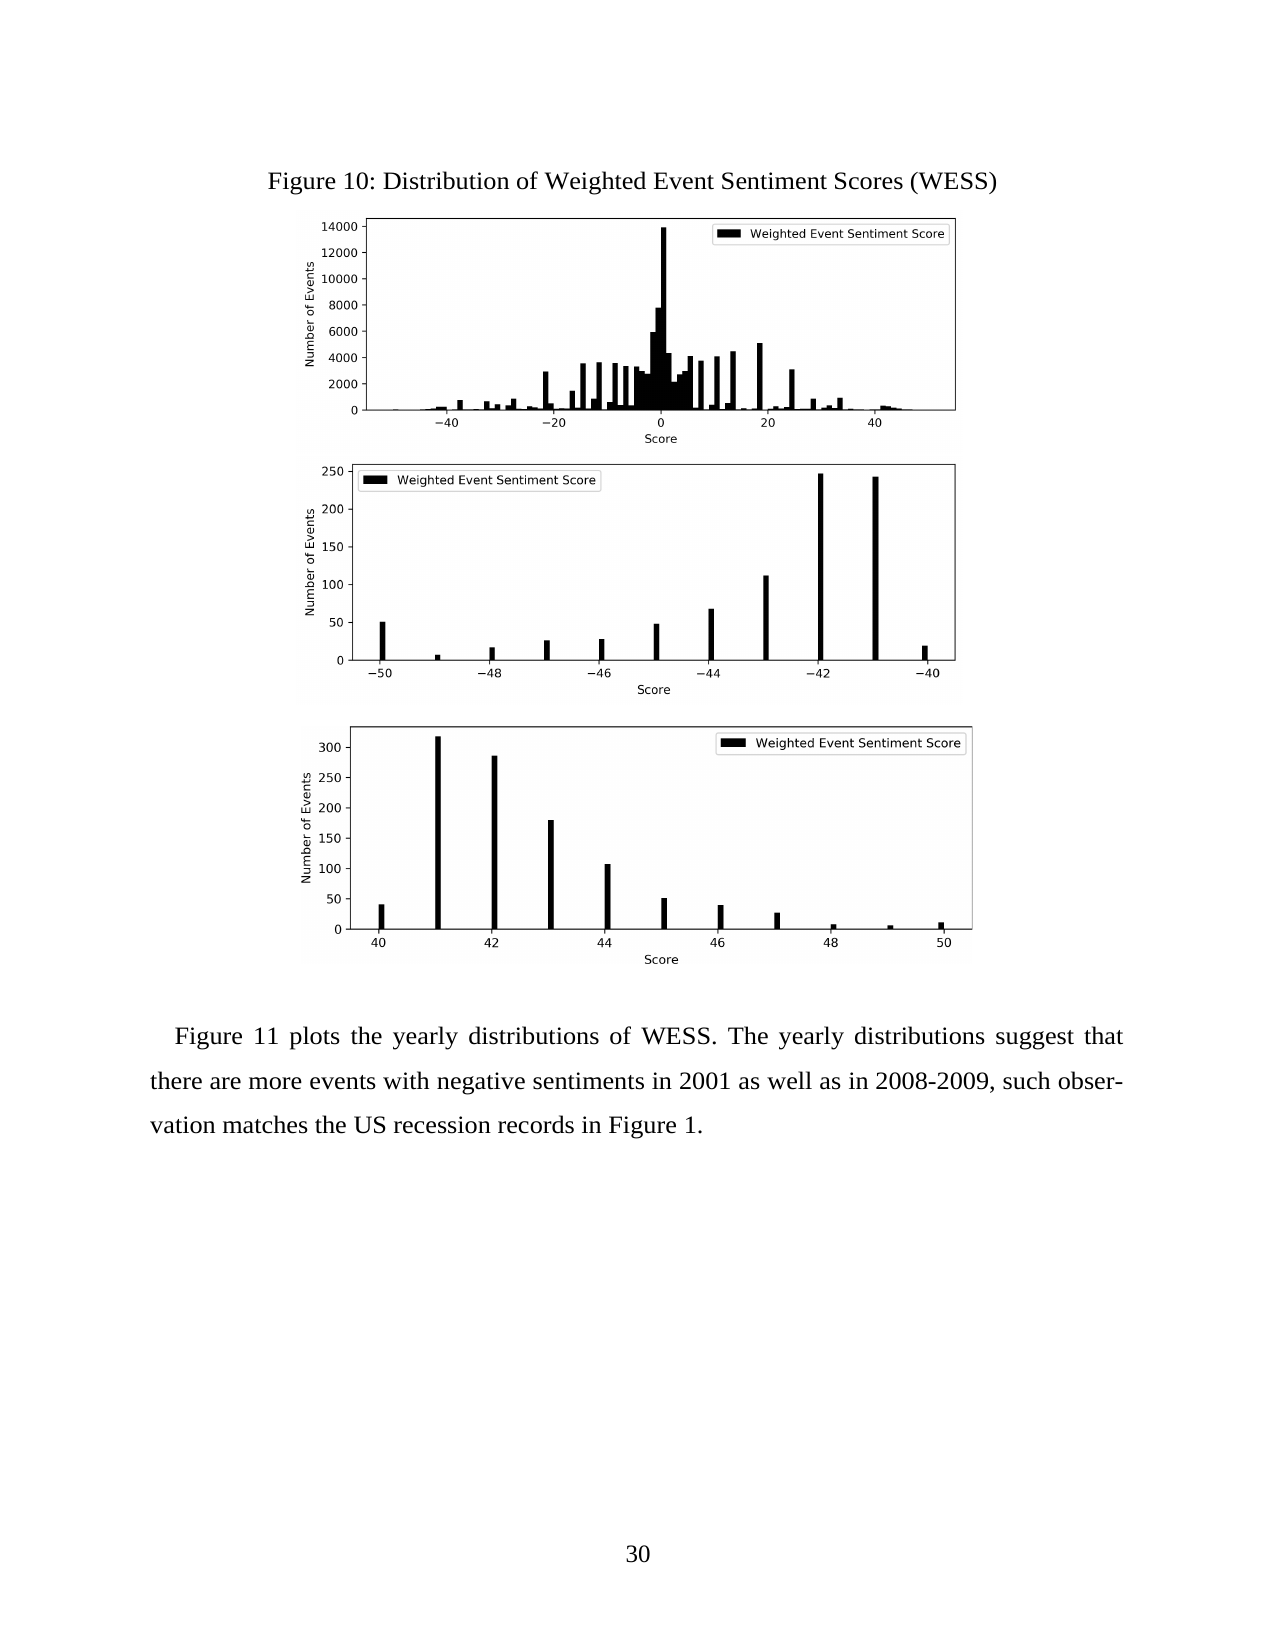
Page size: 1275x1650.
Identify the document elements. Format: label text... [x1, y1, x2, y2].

text Figure 11 plots the yearly distributions of WESS. The yearly distributions suggest that there are more events with negative sentiments in 2001 as well as in 2008-2009, such obser- vation matches the US recession records in Figure 1. [150, 1021, 1125, 1139]
text Figure 10: Distribution of Weighted Event Sentiment Scores (WESS) [267, 166, 1244, 195]
picture [296, 210, 963, 705]
picture [301, 726, 973, 964]
